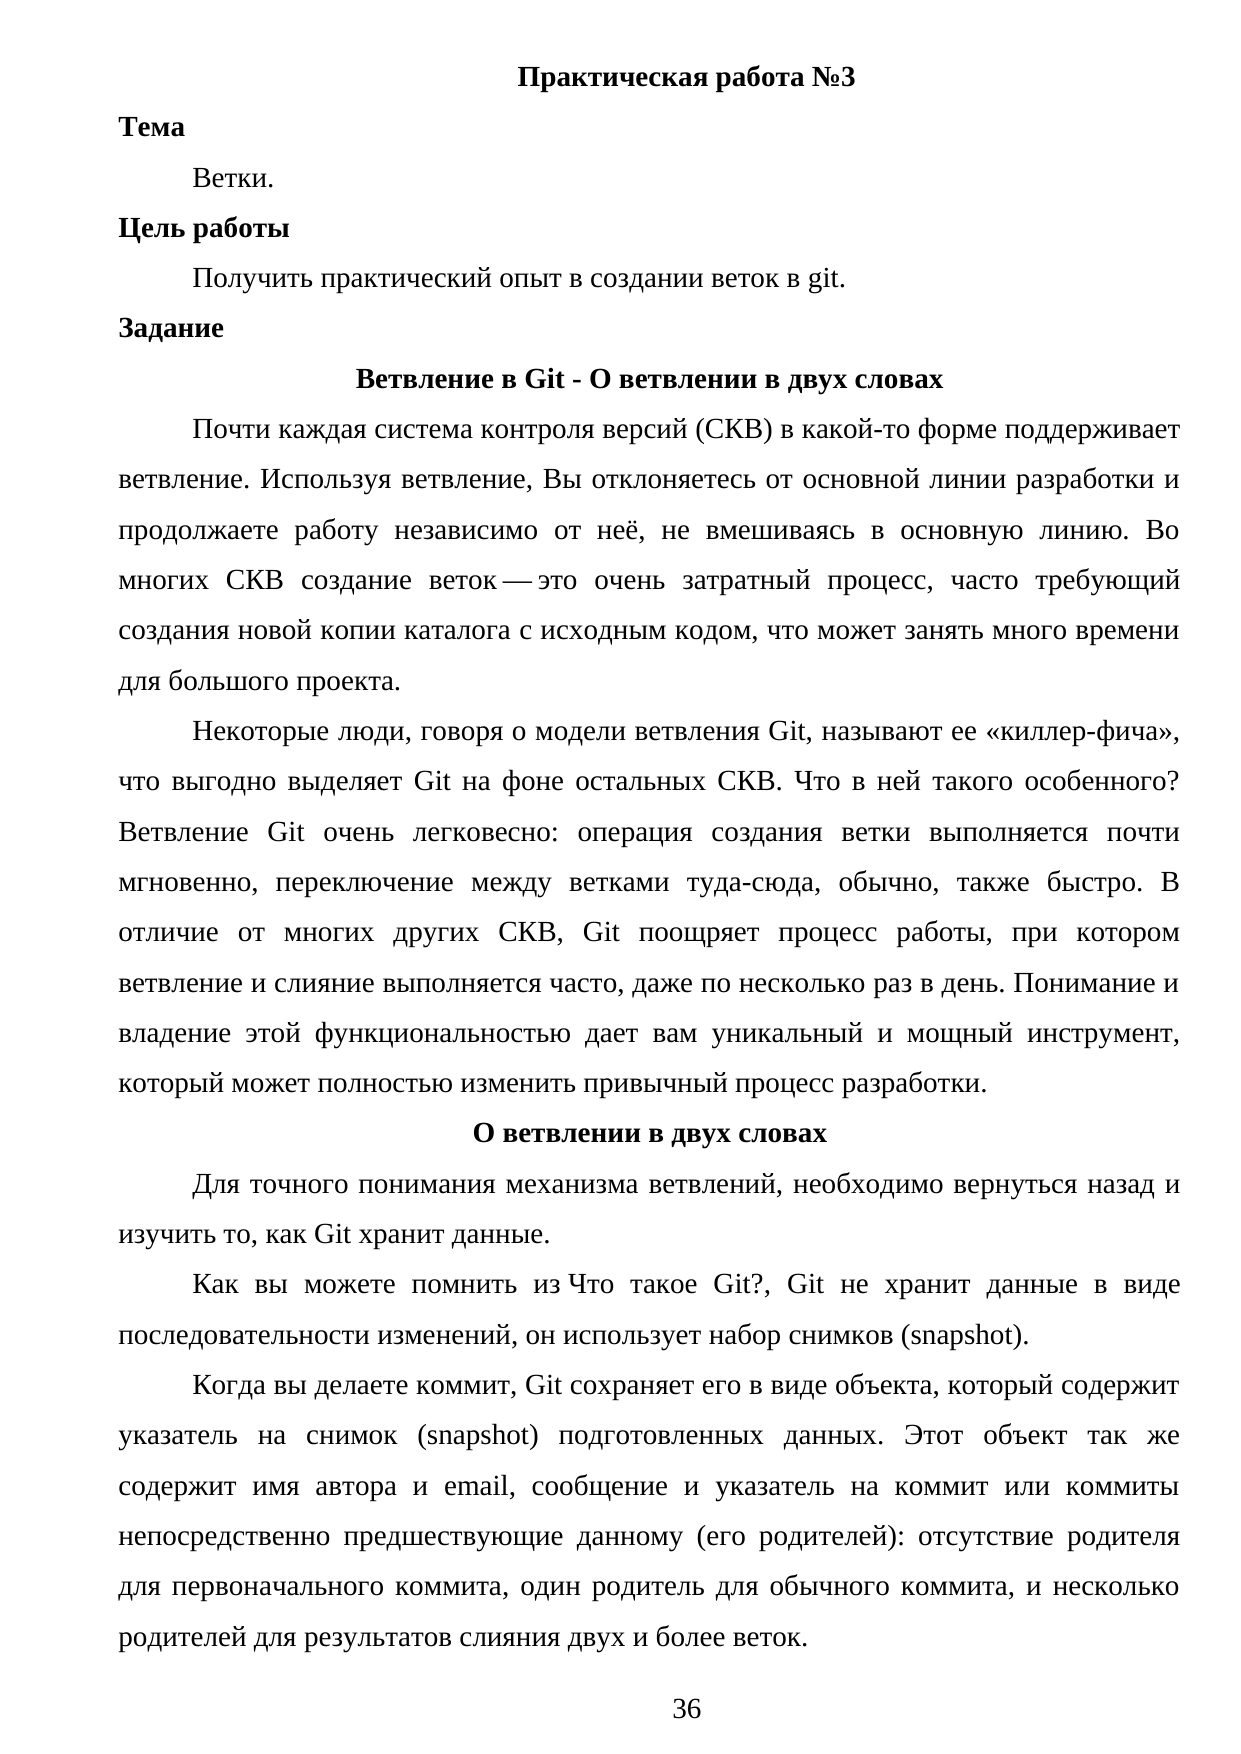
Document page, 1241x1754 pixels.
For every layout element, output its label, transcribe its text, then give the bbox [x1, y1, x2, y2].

text Тема [118, 109, 1181, 143]
text Ветки. [118, 160, 1181, 193]
text Практическая работа №3 [118, 59, 1181, 93]
text Некоторые люди, говоря о модели ветвления Git, называют ее «киллер-фича», что выгодно выделяет Git на фоне остальных СКВ. Что в ней такого особенного? Ветвление Git очень легковесно: операция создания ветки выполняется почти мгновенно, переключение между ветками туда-сюда, обычно, также быстро. В отличие от многих других СКВ, Git поощряет процесс работы, при котором ветвление и слияние выполняется часто, даже по несколько раз в день. Понимание и владение этой функциональностью дает вам уникальный и мощный инструмент, который может полностью изменить привычный процесс разработки. [118, 713, 1181, 1099]
text О ветвлении в двух словах [118, 1116, 1181, 1149]
text Ветвление в Git - О ветвлении в двух словах [118, 361, 1181, 394]
text Получить практический опыт в создании веток в git. [118, 260, 1181, 294]
text Как вы можете помнить из Что такое Git?, Git не хранит данные в виде последовательности изменений, он использует набор снимков (snapshot). [118, 1267, 1181, 1350]
text Задание [118, 311, 1181, 344]
text Цель работы [118, 210, 1181, 243]
text Когда вы делаете коммит, Git сохраняет его в виде объекта, который содержит указатель на снимок (snapshot) подготовленных данных. Этот объект так же содержит имя автора и email, сообщение и указатель на коммит или коммиты непосредственно предшествующие данному (его родителей): отсутствие родителя для первоначального коммита, один родитель для обычного коммита, и несколько родителей для результатов слияния двух и более веток. [118, 1367, 1181, 1652]
text Почти каждая система контроля версий (СКВ) в какой-то форме поддерживает ветвление. Используя ветвление, Вы отклоняетесь от основной линии разработки и продолжаете работу независимо от неё, не вмешиваясь в основную линию. Во многих СКВ создание веток — это очень затратный процесс, часто требующий создания новой копии каталога с исходным кодом, что может занять много времени для большого проекта. [118, 411, 1181, 696]
text Для точного понимания механизма ветвлений, необходимо вернуться назад и изучить то, как Git хранит данные. [118, 1166, 1181, 1250]
